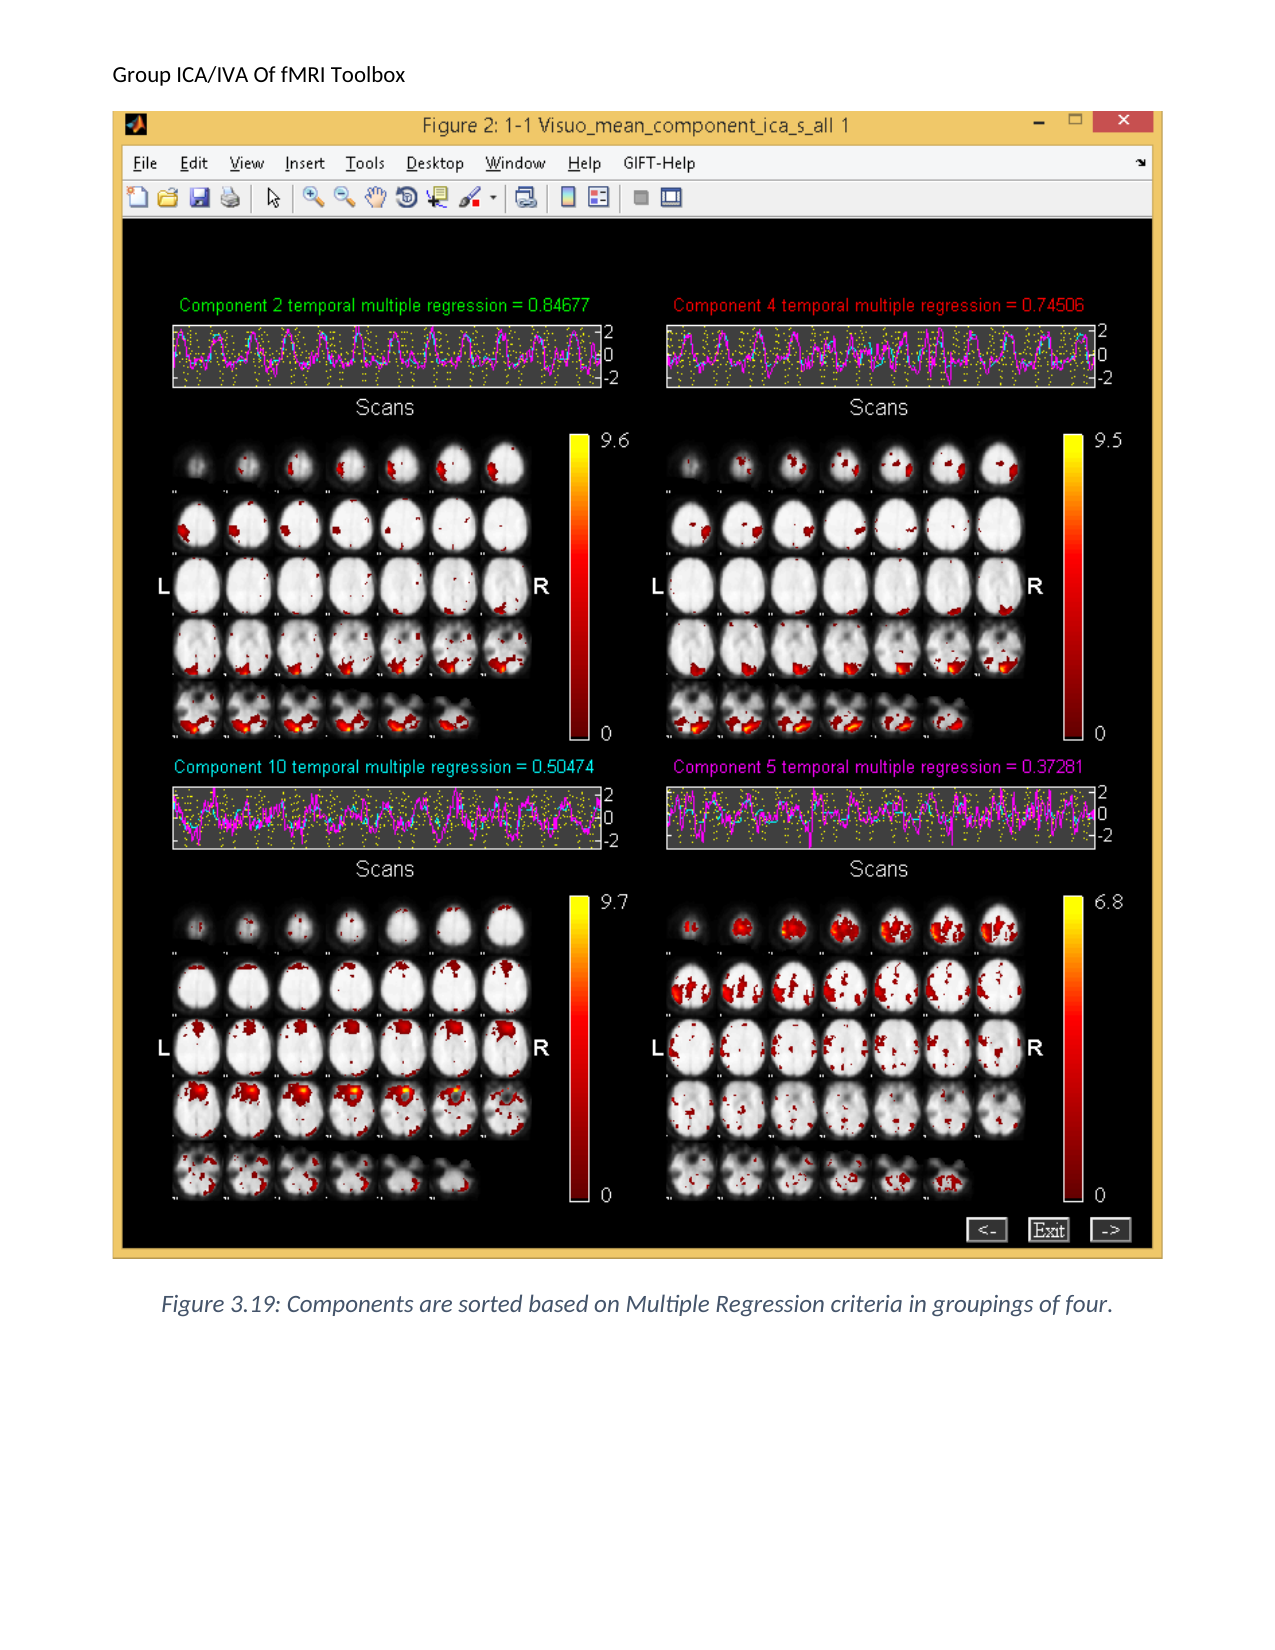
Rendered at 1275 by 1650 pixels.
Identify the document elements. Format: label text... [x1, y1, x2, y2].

picture [112, 111, 1163, 1259]
